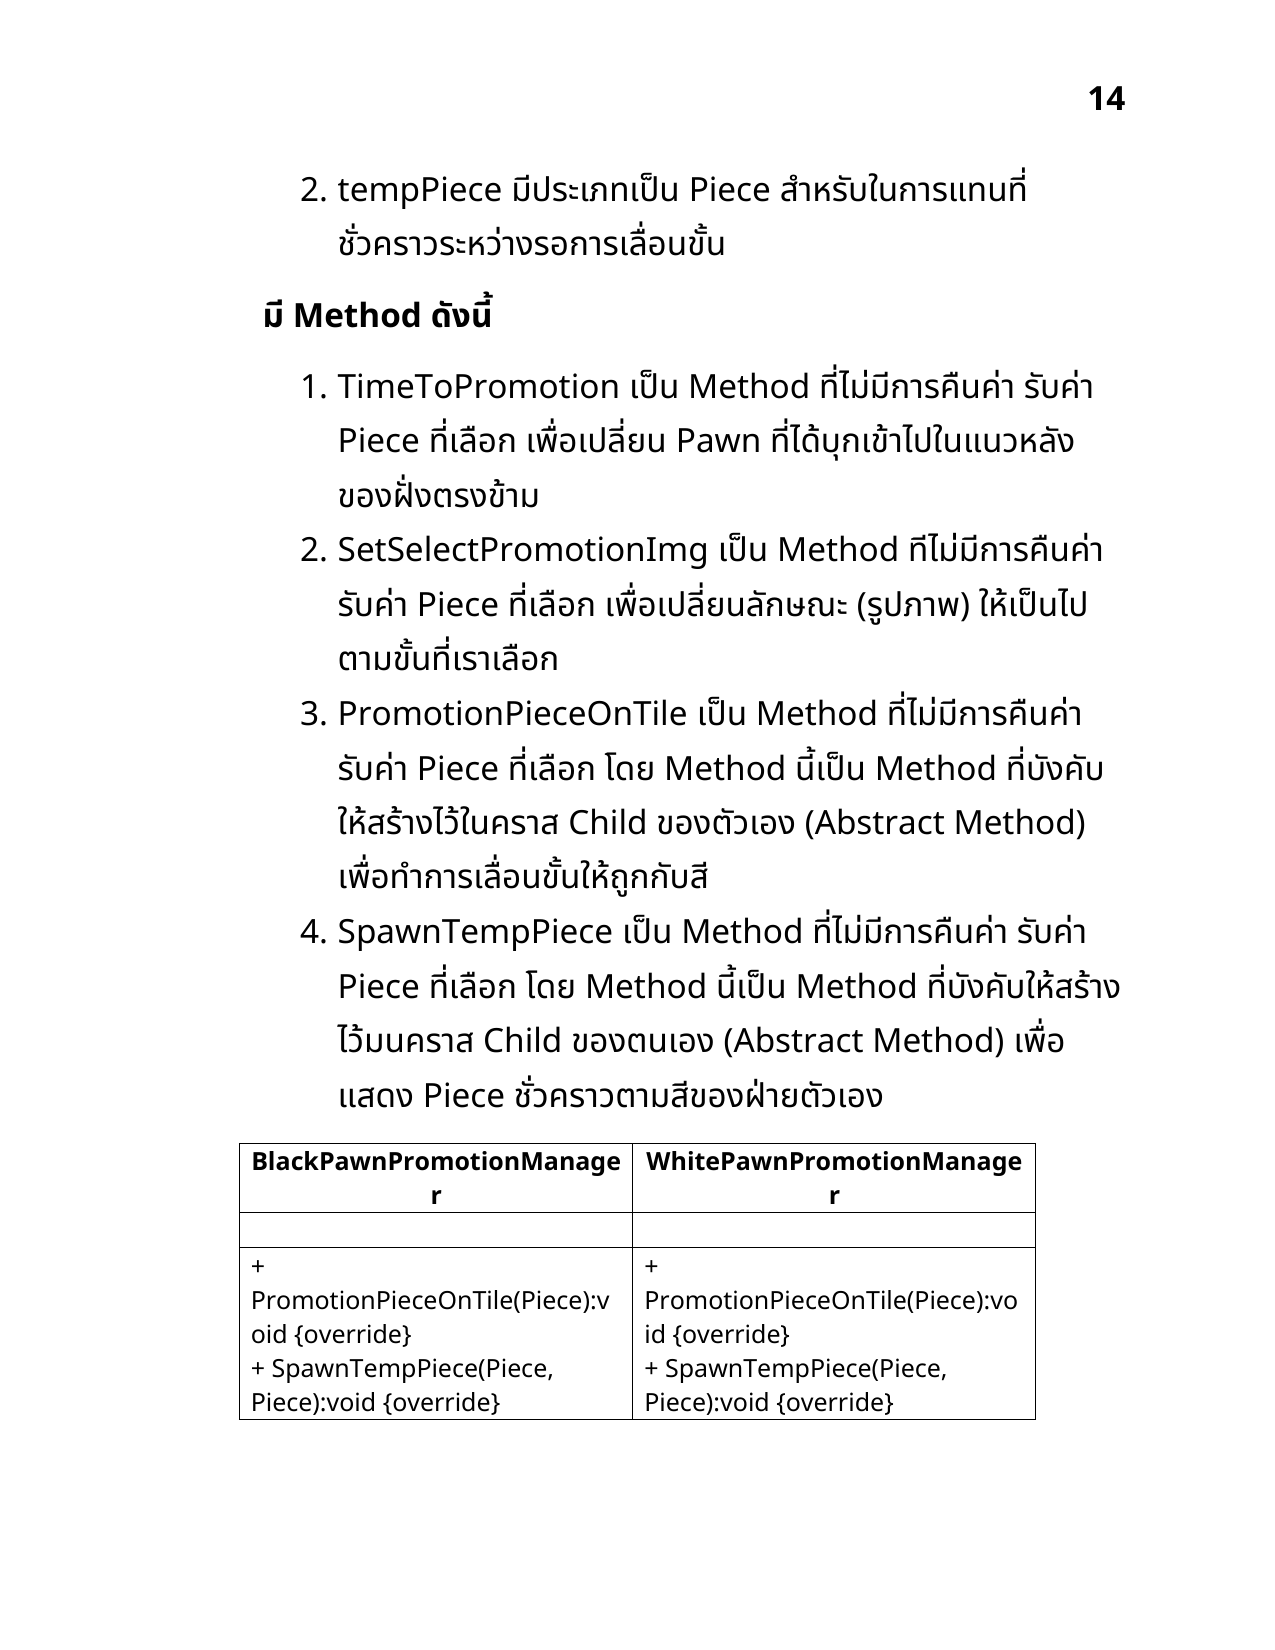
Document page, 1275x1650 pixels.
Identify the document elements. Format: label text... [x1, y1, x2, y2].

table_header WhitePawnPromotionManager [633, 1144, 1035, 1212]
table_cell + PromotionPieceOnTile(Piece):void {override} + SpawnTempPiece(Piece, Piece):void {override} [240, 1248, 632, 1418]
list tempPiece มีประเภทเป็น Piece สำหรับในการแทนที่ชั่วคราวระหว่างรอการเลื่อนขั้น [300, 166, 1125, 271]
table_header BlackPawnPromotionManager [240, 1144, 632, 1212]
text มี Method ดังนี้ [262, 291, 1125, 342]
table_cell [240, 1213, 632, 1247]
list SetSelectPromotionImg เป็น Method ทีไม่มีการคืนค่า รับค่า Piece ที่เลือก เพื่อเปลี่ยนลักษณะ (รูปภาพ) ให้เป็นไปตามขั้นที่เราเลือก [300, 526, 1125, 686]
table_cell + PromotionPieceOnTile(Piece):void {override} + SpawnTempPiece(Piece, Piece):void {override} [633, 1248, 1035, 1418]
list SpawnTempPiece เป็น Method ที่ไม่มีการคืนค่า รับค่า Piece ที่เลือก โดย Method นี้เป็น Method ที่บังคับให้สร้างไว้มนคราส Child ของตนเอง (Abstract Method) เพื่อแสดง Piece ชั่วคราวตามสีของฝ่ายตัวเอง [300, 908, 1125, 1122]
table_cell [633, 1213, 1035, 1247]
list PromotionPieceOnTile เป็น Method ที่ไม่มีการคืนค่า รับค่า Piece ที่เลือก โดย Method นี้เป็น Method ที่บังคับให้สร้างไว้ในคราส Child ของตัวเอง (Abstract Method) เพื่อทำการเลื่อนขั้นให้ถูกกับสี [300, 690, 1125, 904]
list TimeToPromotion เป็น Method ที่ไม่มีการคืนค่า รับค่า Piece ที่เลือก เพื่อเปลี่ยน Pawn ที่ได้บุกเข้าไปในแนวหลังของฝั่งตรงข้าม [300, 363, 1125, 522]
